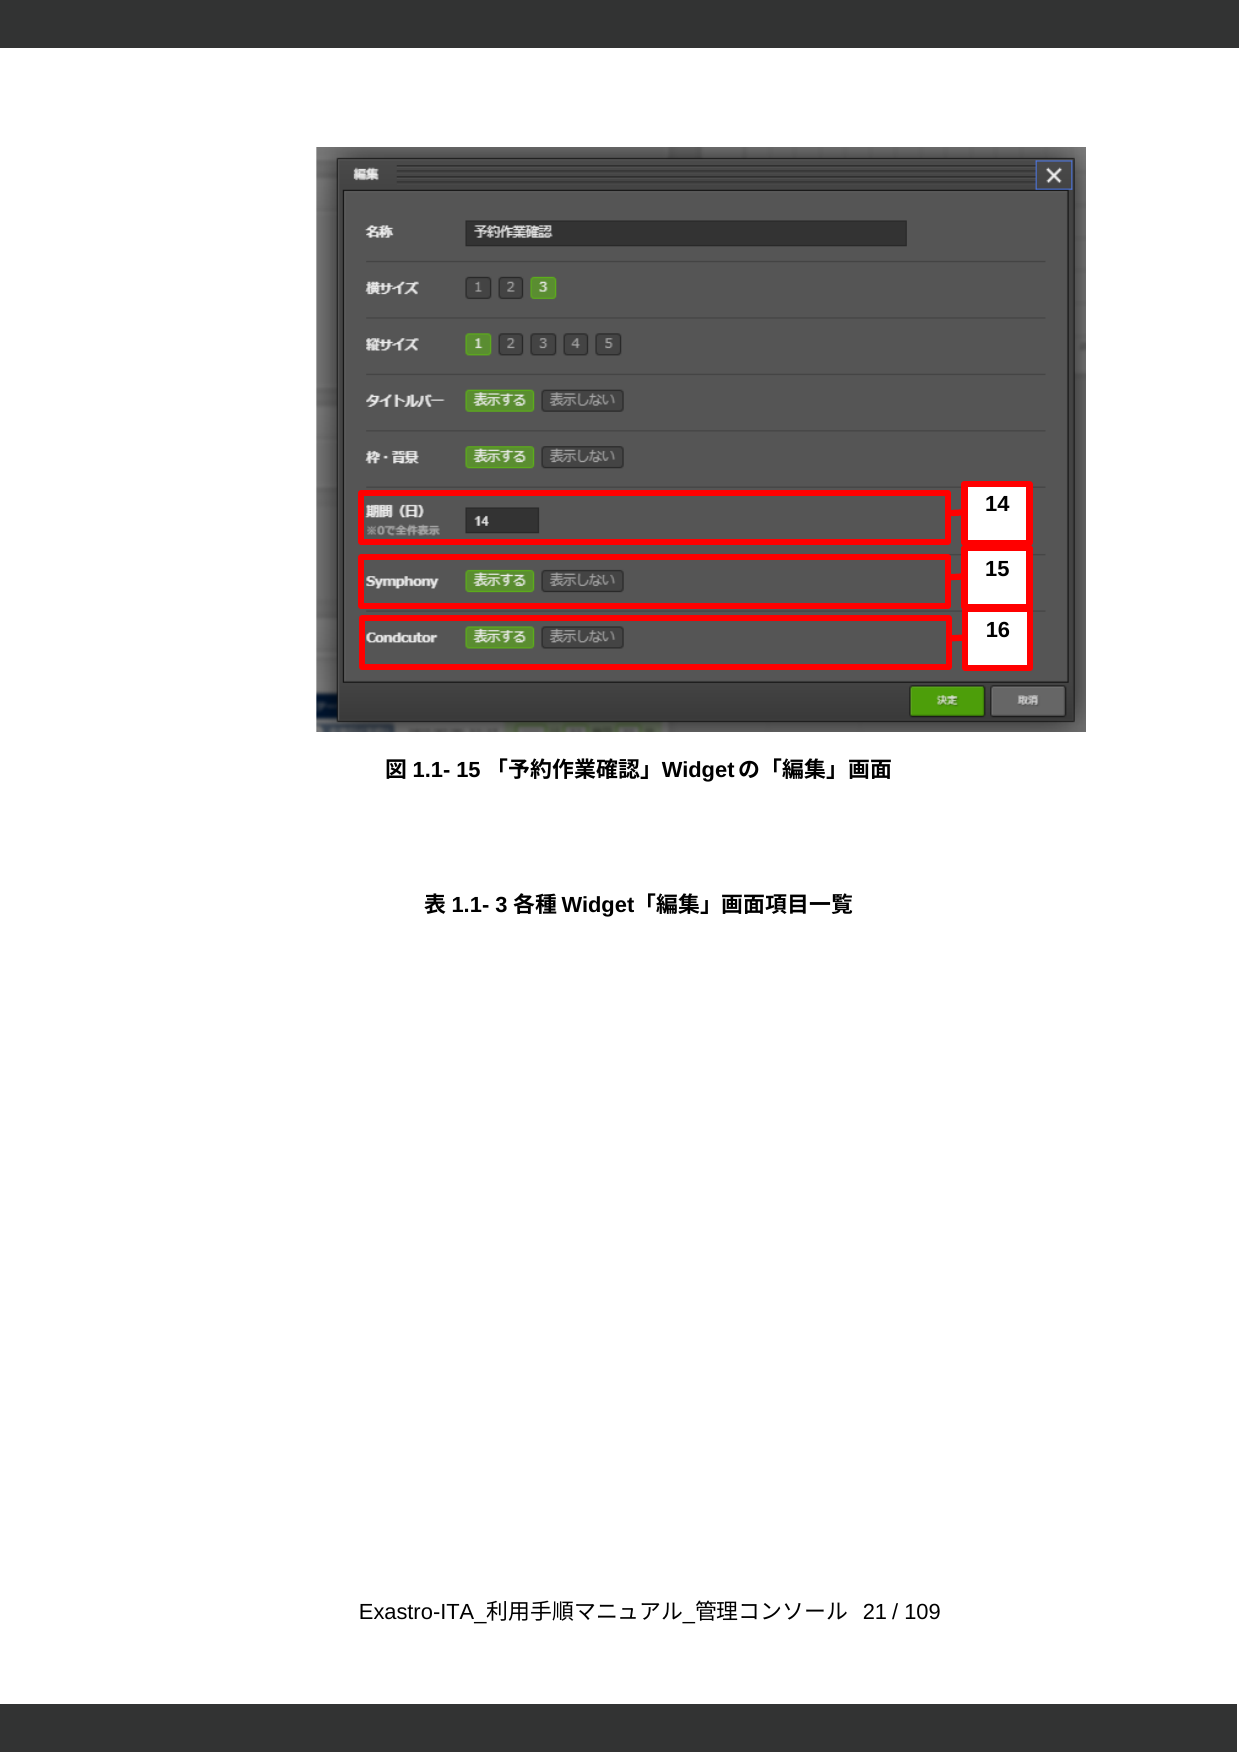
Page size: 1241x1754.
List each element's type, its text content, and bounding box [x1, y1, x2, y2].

picture [0, 1704, 1237, 1752]
picture [0, 0, 1239, 48]
text 図 1.1- 15 「予約作業確認」Widgetの「編集」画面 [148, 738, 1130, 797]
text 表 1.1- 3 各種Widget「編集」画面項目一覧 [148, 873, 1130, 932]
picture [316, 147, 1086, 732]
